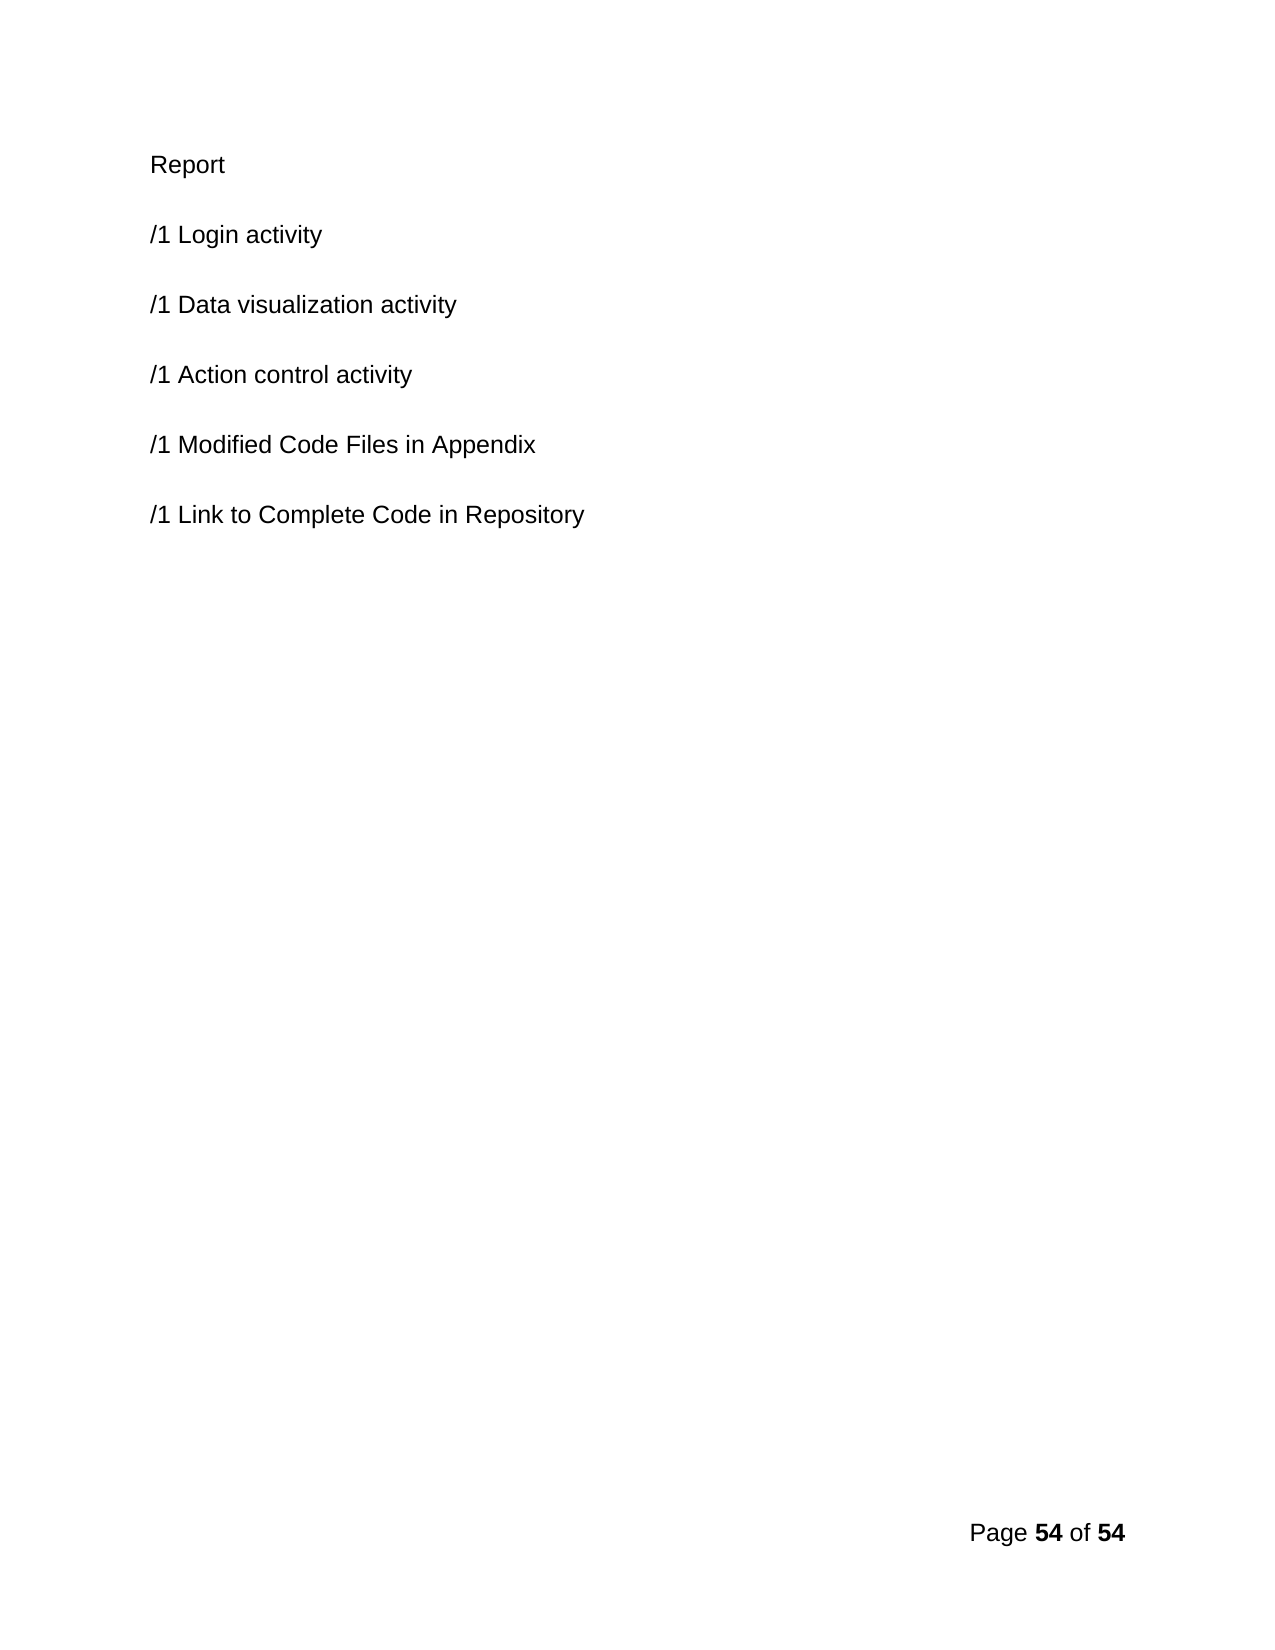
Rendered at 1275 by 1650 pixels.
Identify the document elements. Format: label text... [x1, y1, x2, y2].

text /1 Action control activity [150, 360, 1125, 389]
text /1 Login activity [150, 220, 1125, 249]
text /1 Modified Code Files in Appendix [150, 430, 1125, 459]
text /1 Link to Complete Code in Repository [150, 500, 1125, 529]
text Report [150, 150, 1125, 179]
text /1 Data visualization activity [150, 290, 1125, 319]
